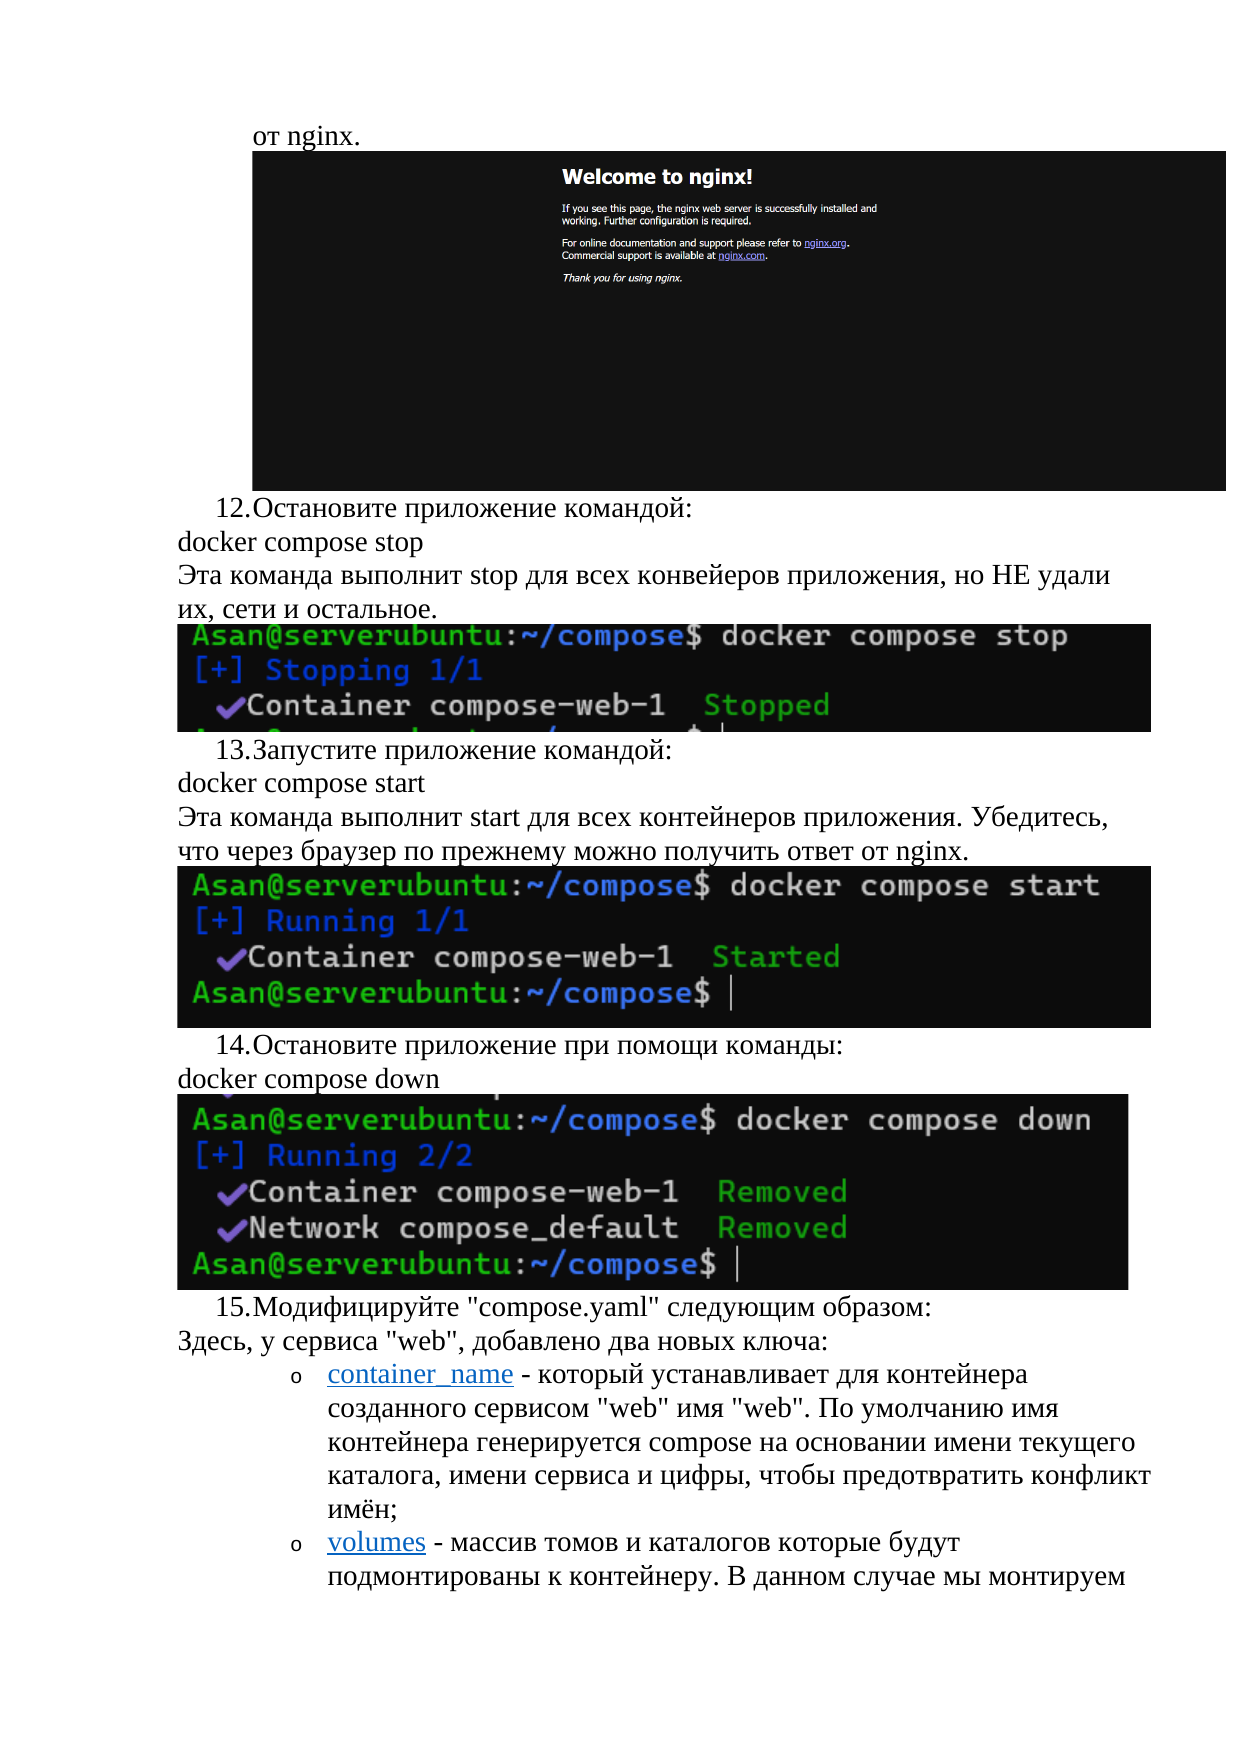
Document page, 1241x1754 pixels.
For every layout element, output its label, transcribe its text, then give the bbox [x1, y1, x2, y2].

picture [177, 1094, 1129, 1290]
list Остановите приложение командой: [215, 490, 1152, 524]
list Остановите приложение при помощи команды: [215, 1027, 1152, 1061]
list container_name - который устанавливает для контейнера созданного сервисом "web" имя "web". По умолчанию имя контейнера генерируется compose на основании имени текущего каталога, имени сервиса и цифры, чтобы предотвратить конфликт имён; [290, 1357, 1152, 1524]
text docker compose stop [177, 524, 1152, 557]
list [215, 118, 1152, 490]
text docker compose start [177, 766, 1152, 799]
picture [177, 624, 1151, 732]
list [290, 1524, 1152, 1591]
text Здесь, у сервиса "web", добавлено два новых ключа: [177, 1323, 1152, 1357]
picture [177, 866, 1151, 1028]
picture [252, 151, 1226, 491]
list Модифицируйте "compose.yaml" следующим образом: [215, 1289, 1152, 1323]
list Запустите приложение командой: [215, 732, 1152, 766]
